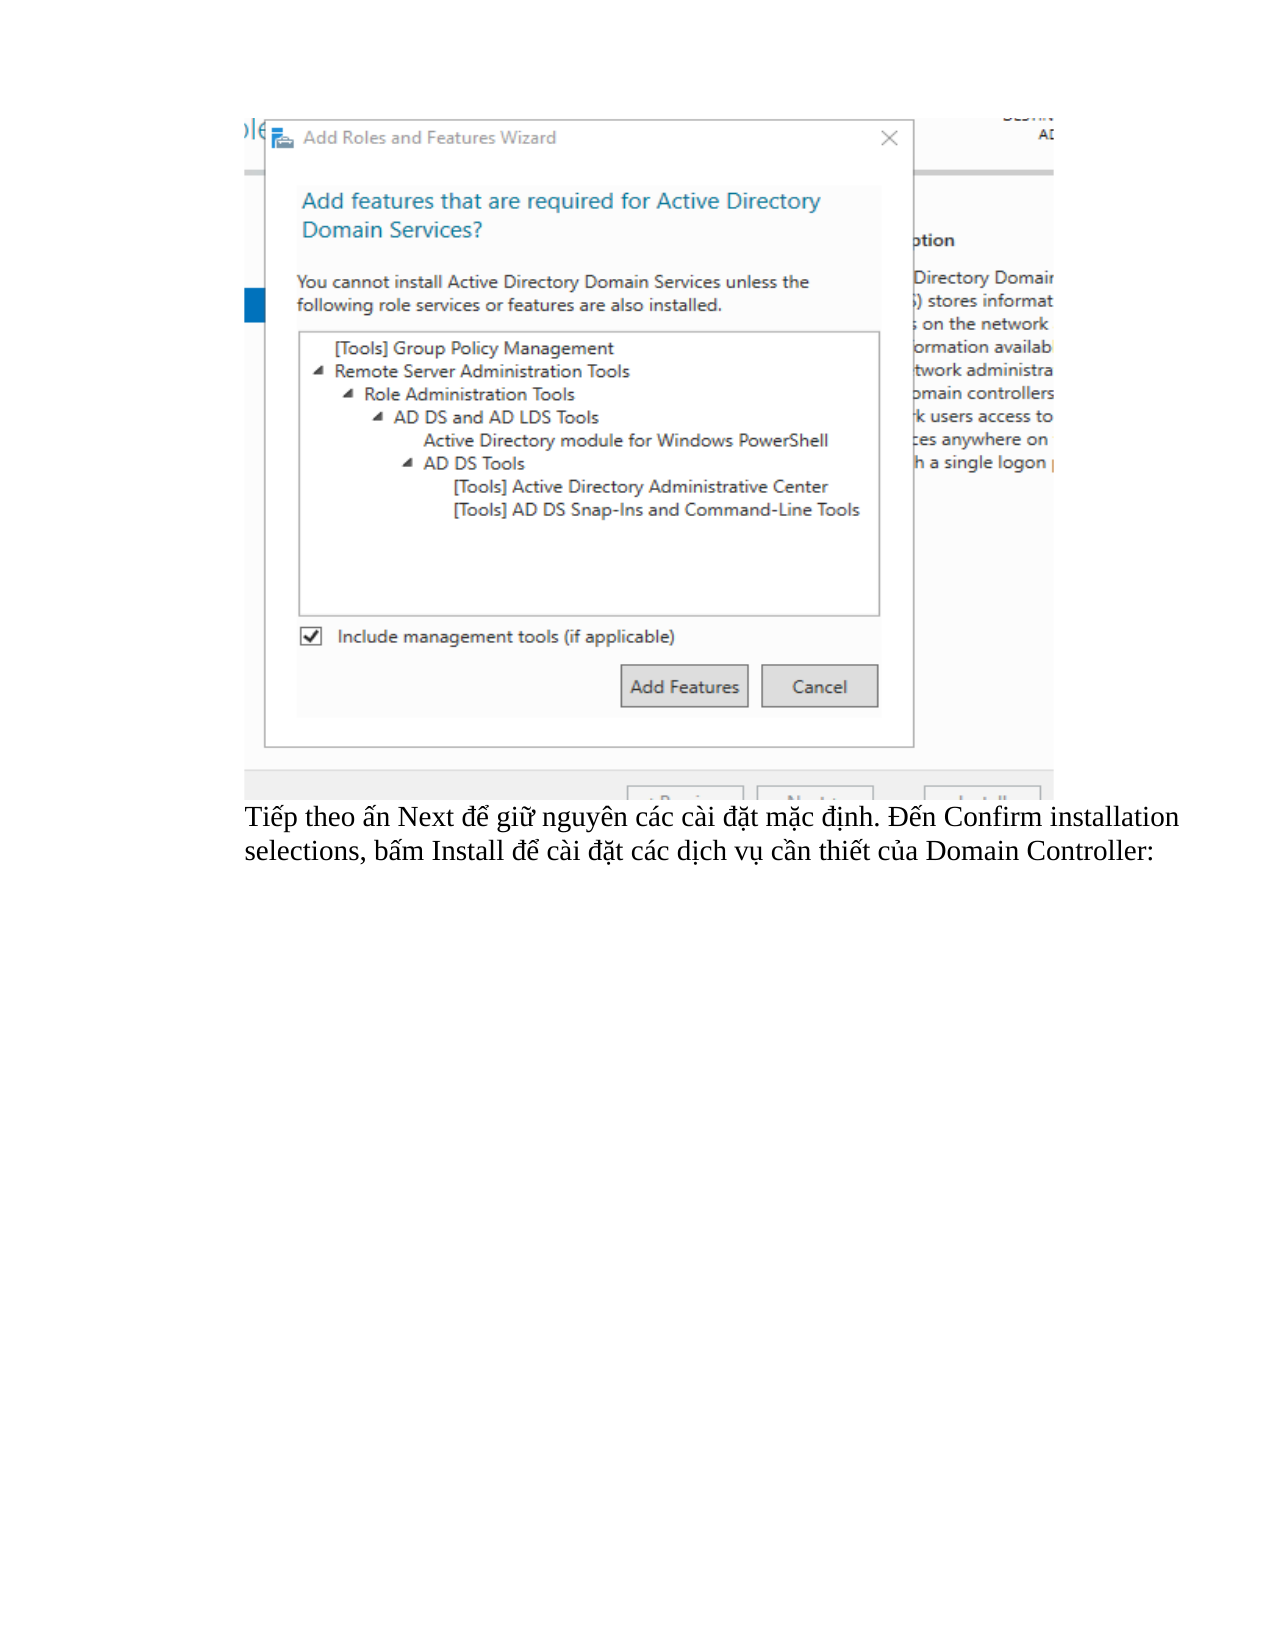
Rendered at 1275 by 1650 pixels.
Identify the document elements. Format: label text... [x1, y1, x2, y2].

text Tiếp theo ấn Next để giữ nguyên các cài đặt mặc định. Đến Confirm installation selections, bấm Install để cài đặt các dịch vụ cần thiết của Domain Controller: [244, 799, 1186, 866]
picture [244, 118, 1054, 800]
